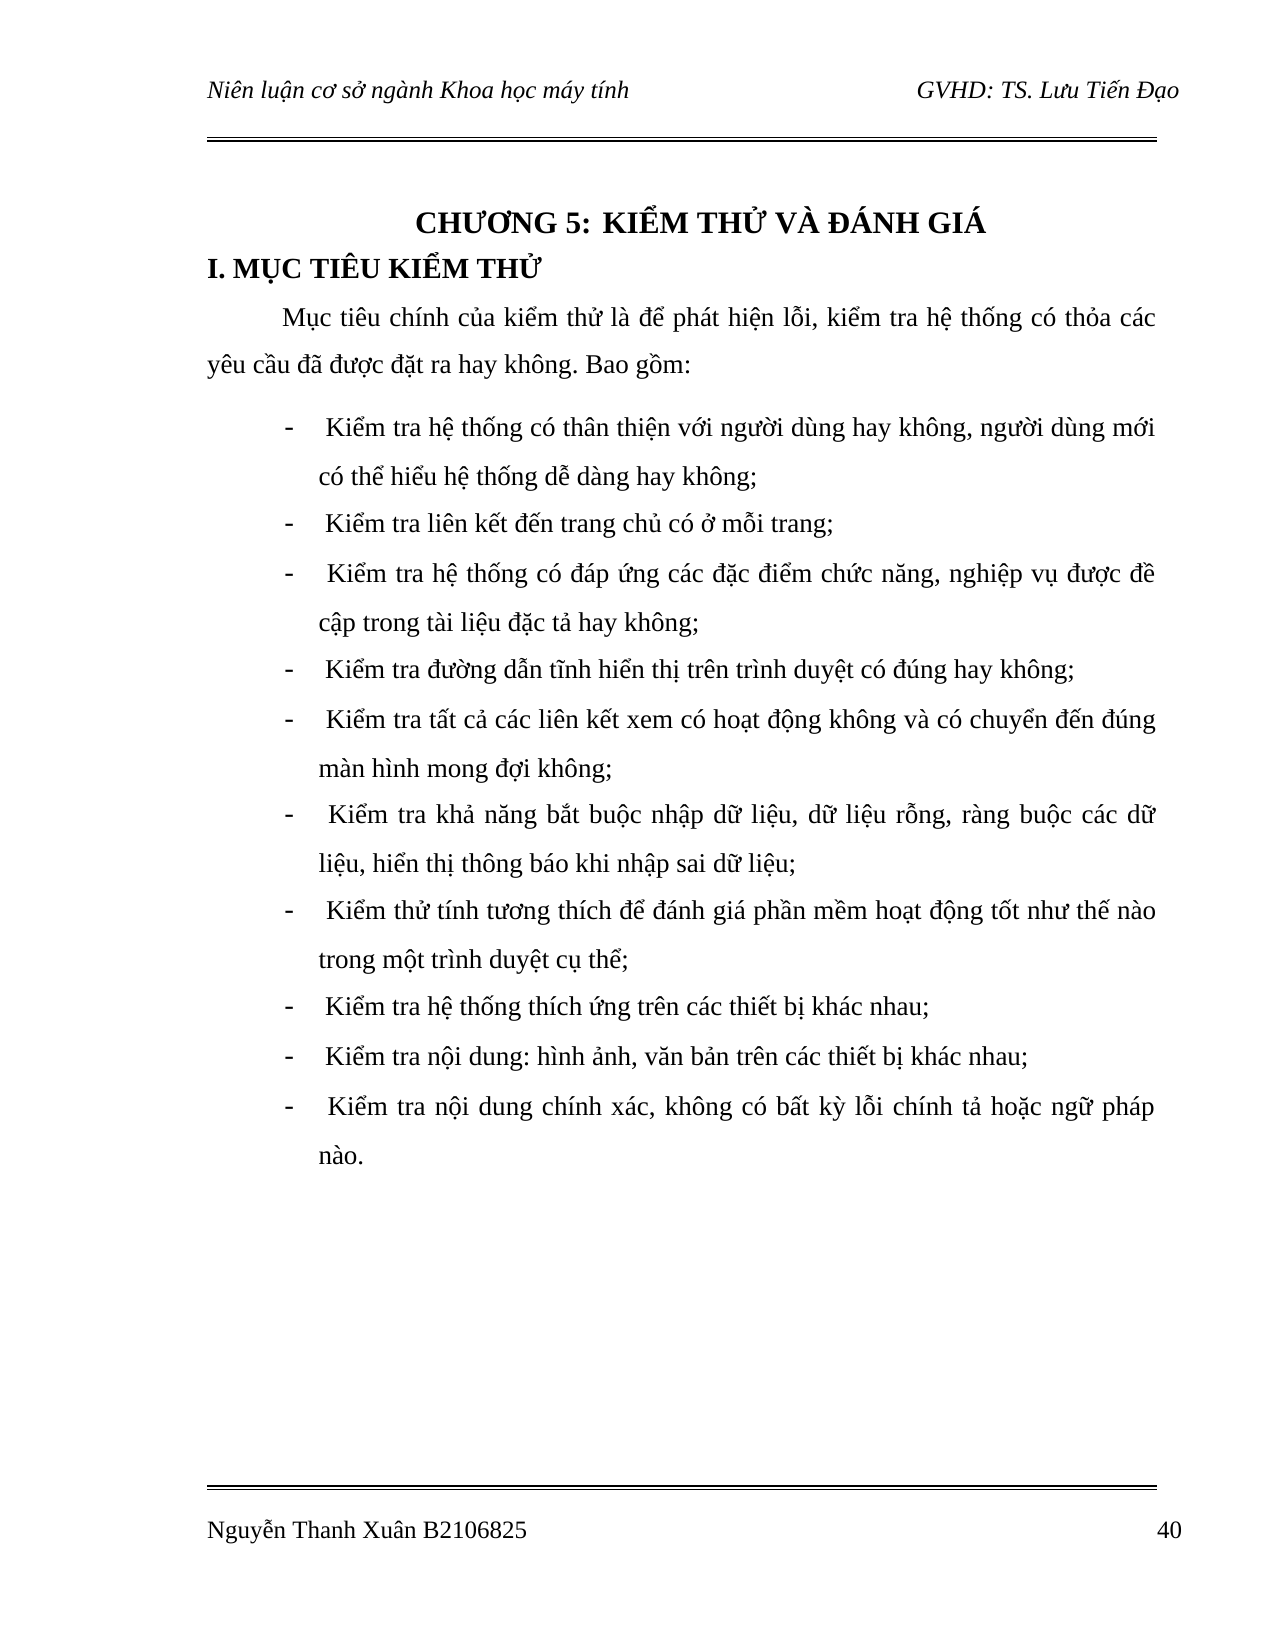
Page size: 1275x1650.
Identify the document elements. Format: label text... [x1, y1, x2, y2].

subtitle KIỂM THỬ VÀ ĐÁNH GIÁ [244, 204, 1157, 240]
list Kiểm tra hệ thống có đáp ứng các đặc điểm chức năng, nghiệp vụ được đề cập trong tài liệu đặc tả hay không; [281, 557, 1157, 637]
list Kiểm thử tính tương thích để đánh giá phần mềm hoạt động tốt như thế nào trong một trình duyệt cụ thể; [281, 894, 1157, 974]
list Kiểm tra nội dung chính xác, không có bất kỳ lỗi chính tả hoặc ngữ pháp nào. [281, 1090, 1157, 1170]
list Kiểm tra đường dẫn tĩnh hiển thị trên trình duyệt có đúng hay không; [281, 653, 1157, 686]
list Kiểm tra liên kết đến trang chủ có ở mỗi trang; [281, 507, 1157, 541]
list Kiểm tra hệ thống thích ứng trên các thiết bị khác nhau; [281, 990, 1157, 1023]
list Kiểm tra nội dung: hình ảnh, văn bản trên các thiết bị khác nhau; [281, 1040, 1157, 1073]
list Kiểm tra khả năng bắt buộc nhập dữ liệu, dữ liệu rỗng, ràng buộc các dữ liệu, hiển thị thông báo khi nhập sai dữ liệu; [281, 799, 1157, 879]
text Mục tiêu chính của kiểm thử là để phát hiện lỗi, kiểm tra hệ thống có thỏa các yêu cầu đã được đặt ra hay không. Bao gồm: [207, 302, 1157, 379]
list Kiểm tra tất cả các liên kết xem có hoạt động không và có chuyển đến đúng màn hình mong đợi không; [281, 703, 1157, 783]
subtitle I. MỤC TIÊU KIỂM THỬ [207, 251, 1157, 285]
list Kiểm tra hệ thống có thân thiện với người dùng hay không, người dùng mới có thể hiểu hệ thống dễ dàng hay không; [281, 412, 1157, 492]
